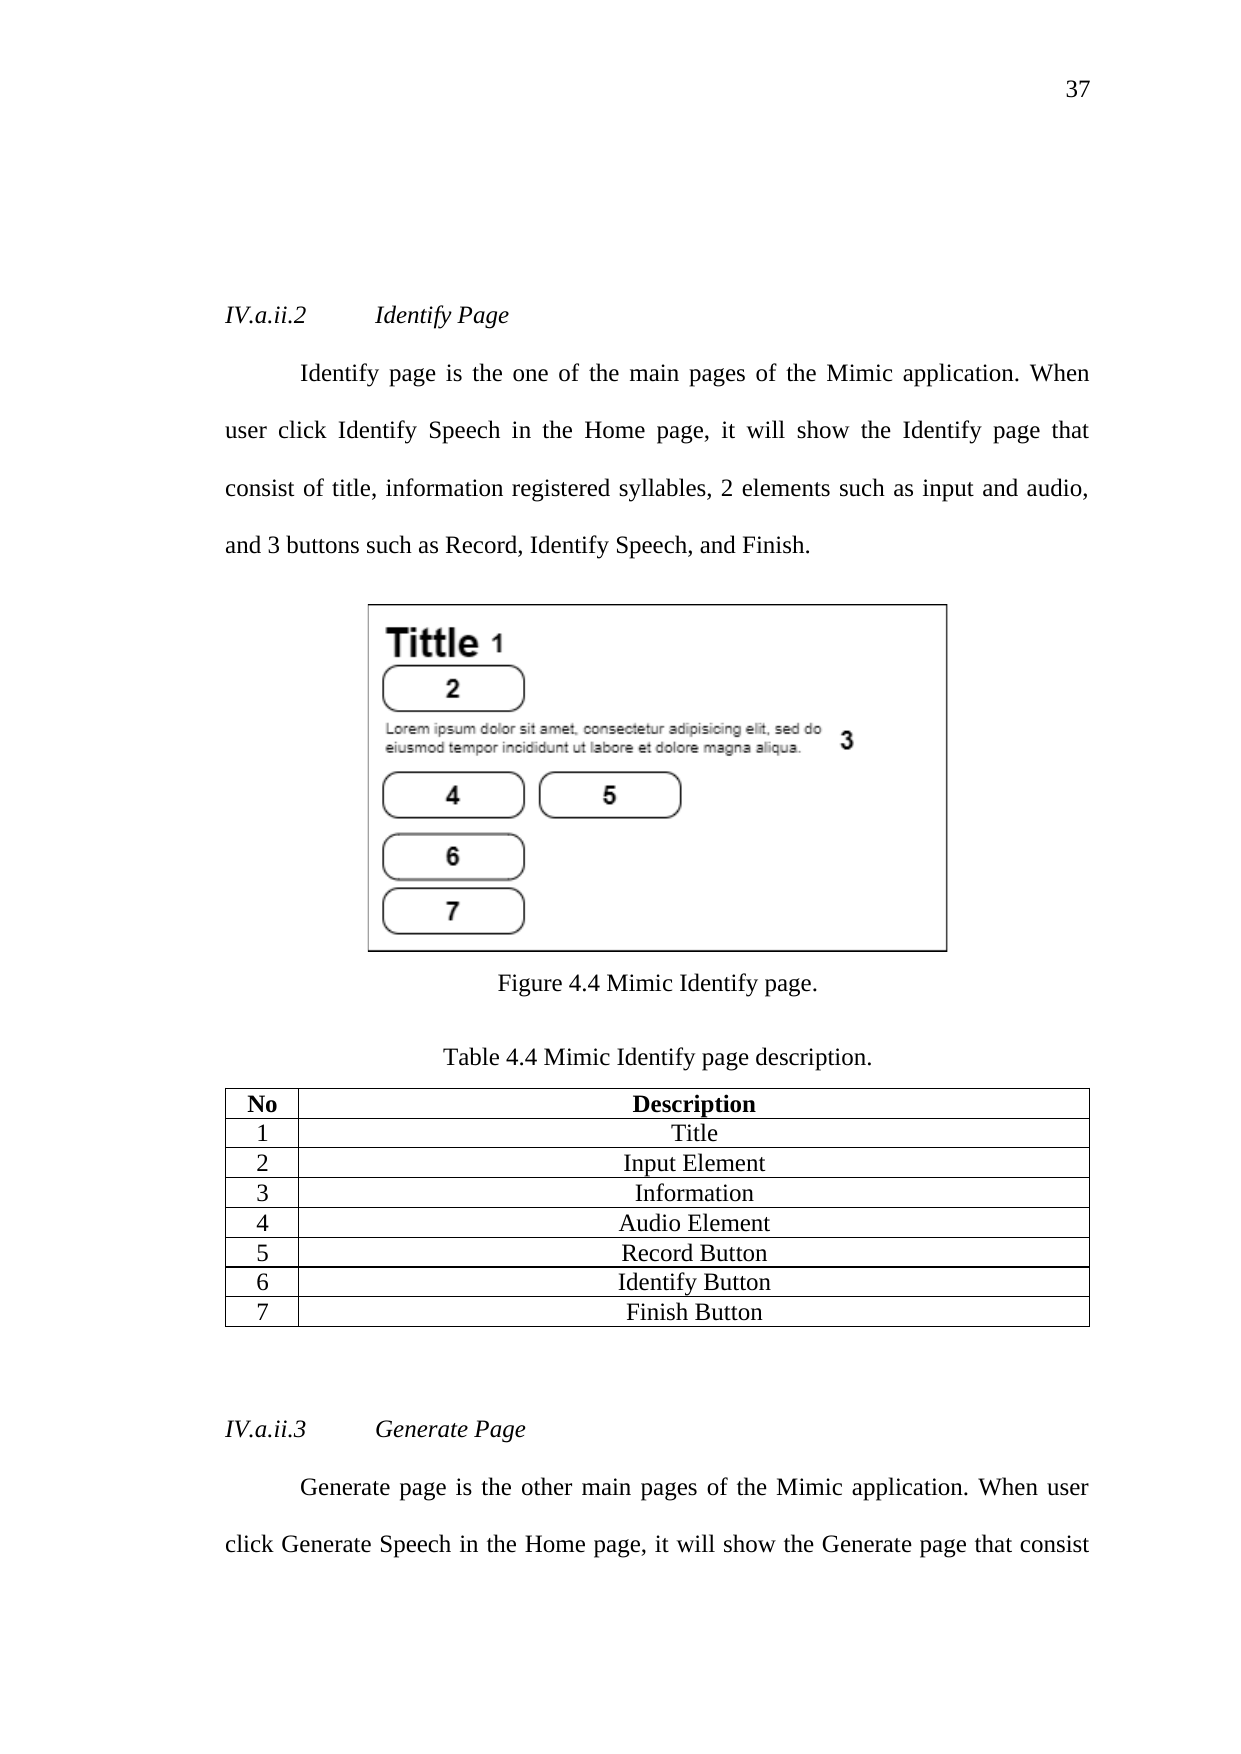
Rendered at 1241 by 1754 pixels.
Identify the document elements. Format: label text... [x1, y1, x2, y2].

table_cell Finish Button [299, 1297, 1089, 1326]
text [225, 1472, 1090, 1558]
table_cell Input Element [299, 1148, 1089, 1177]
table_cell Information [299, 1178, 1089, 1207]
table_cell Record Button [299, 1238, 1089, 1266]
table_cell Identify Button [299, 1268, 1089, 1296]
table_cell 5 [226, 1238, 298, 1266]
table_cell 1 [226, 1119, 298, 1147]
table_header No [226, 1089, 298, 1117]
subtitle Identify Page [225, 300, 1090, 329]
subtitle Generate Page [225, 1414, 1090, 1442]
text Table 4.4 Mimic Identify page description. [225, 1042, 1090, 1071]
table_cell Audio Element [299, 1208, 1089, 1237]
table_cell 7 [226, 1297, 298, 1326]
table_cell 3 [226, 1178, 298, 1207]
picture [367, 604, 948, 952]
text Identify page is the one of the main pages of the Mimic application. When user click Identify Speech in the Home page, it will show the Identify page that consist of title, information registered syllables, 2 elements such as input and audio, and 3 buttons such as Record, Identify Speech, and Finish. [225, 358, 1090, 559]
table_cell 6 [226, 1268, 298, 1296]
text Figure 4.4 Mimic Identify page. [225, 968, 1090, 997]
table_cell 2 [226, 1148, 298, 1177]
table_header Description [299, 1089, 1089, 1117]
table_cell Title [299, 1119, 1089, 1147]
table_cell 4 [226, 1208, 298, 1237]
